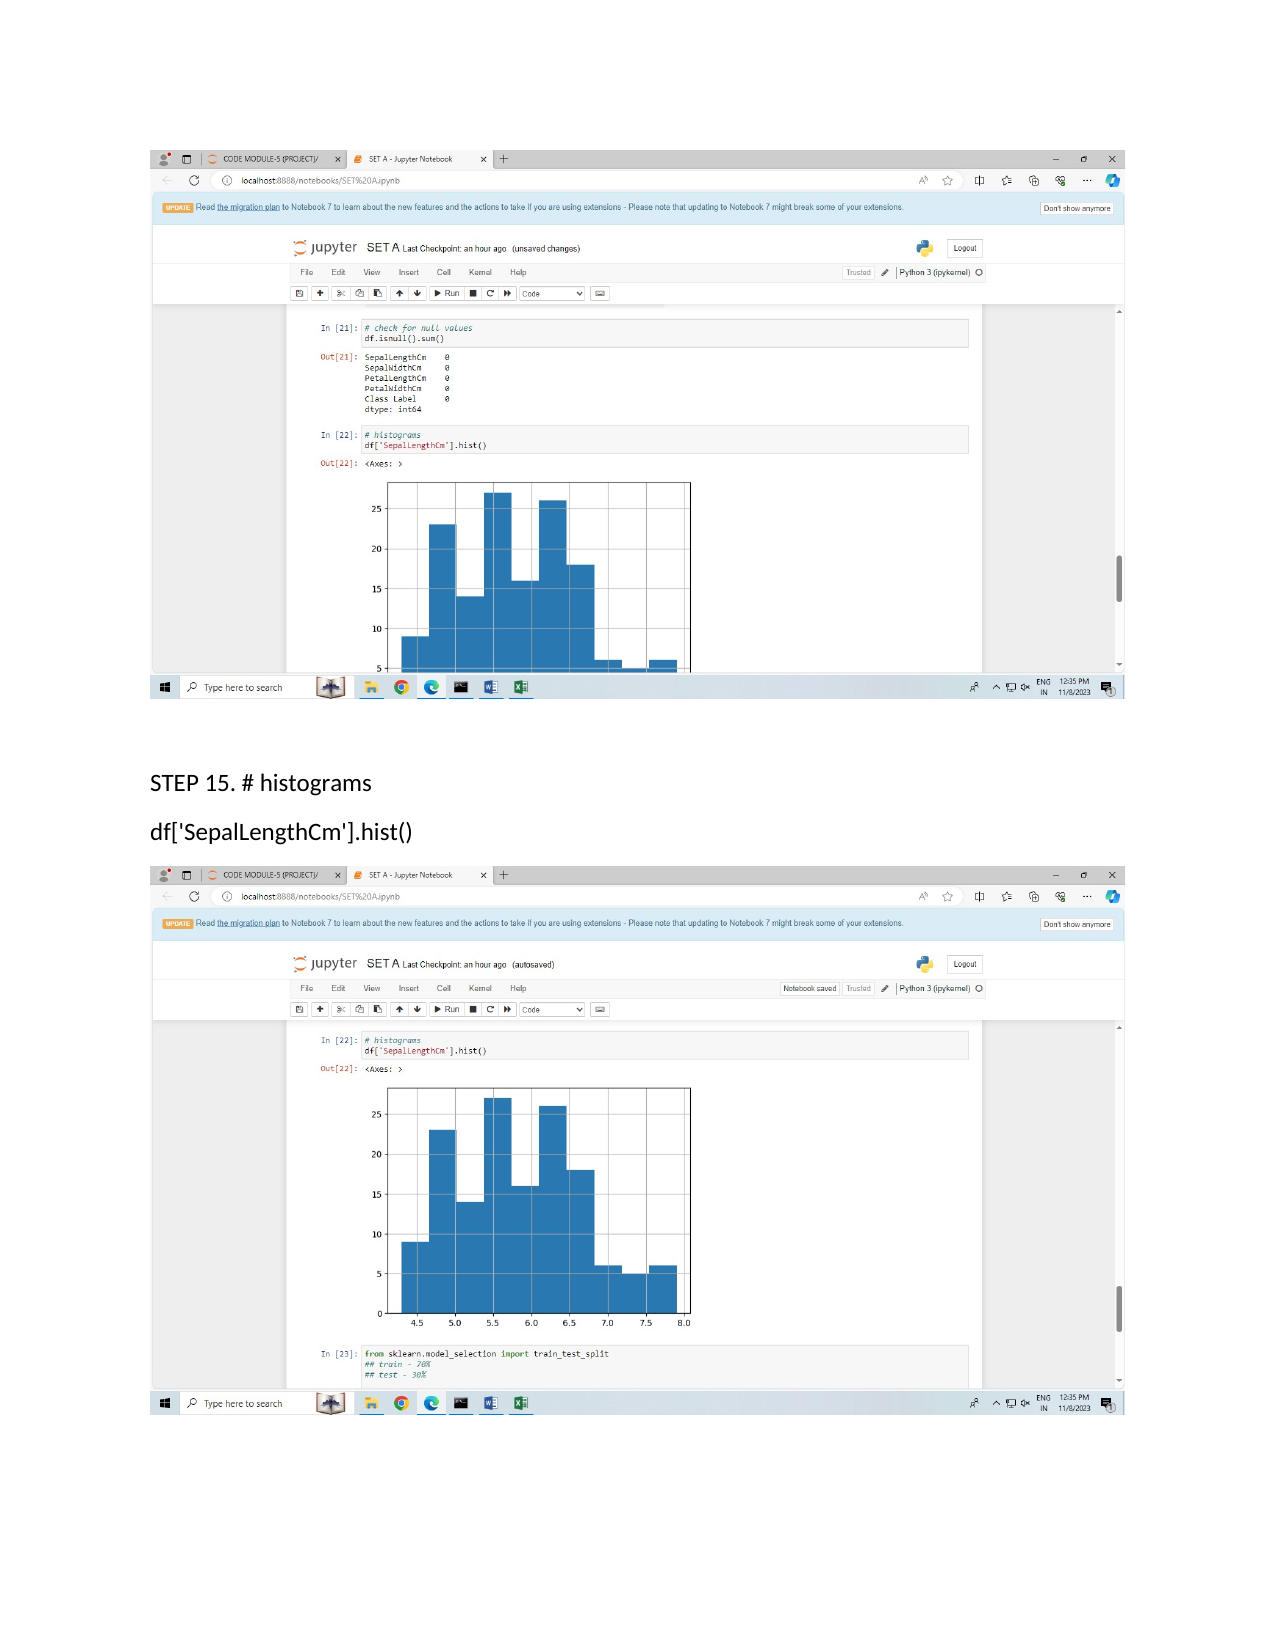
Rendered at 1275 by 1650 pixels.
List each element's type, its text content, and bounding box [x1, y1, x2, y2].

picture [150, 866, 1125, 1415]
text df['SepalLengthCm'].hist() [150, 816, 1125, 847]
picture [150, 150, 1125, 699]
text STEP 15. # histograms [150, 767, 1125, 797]
